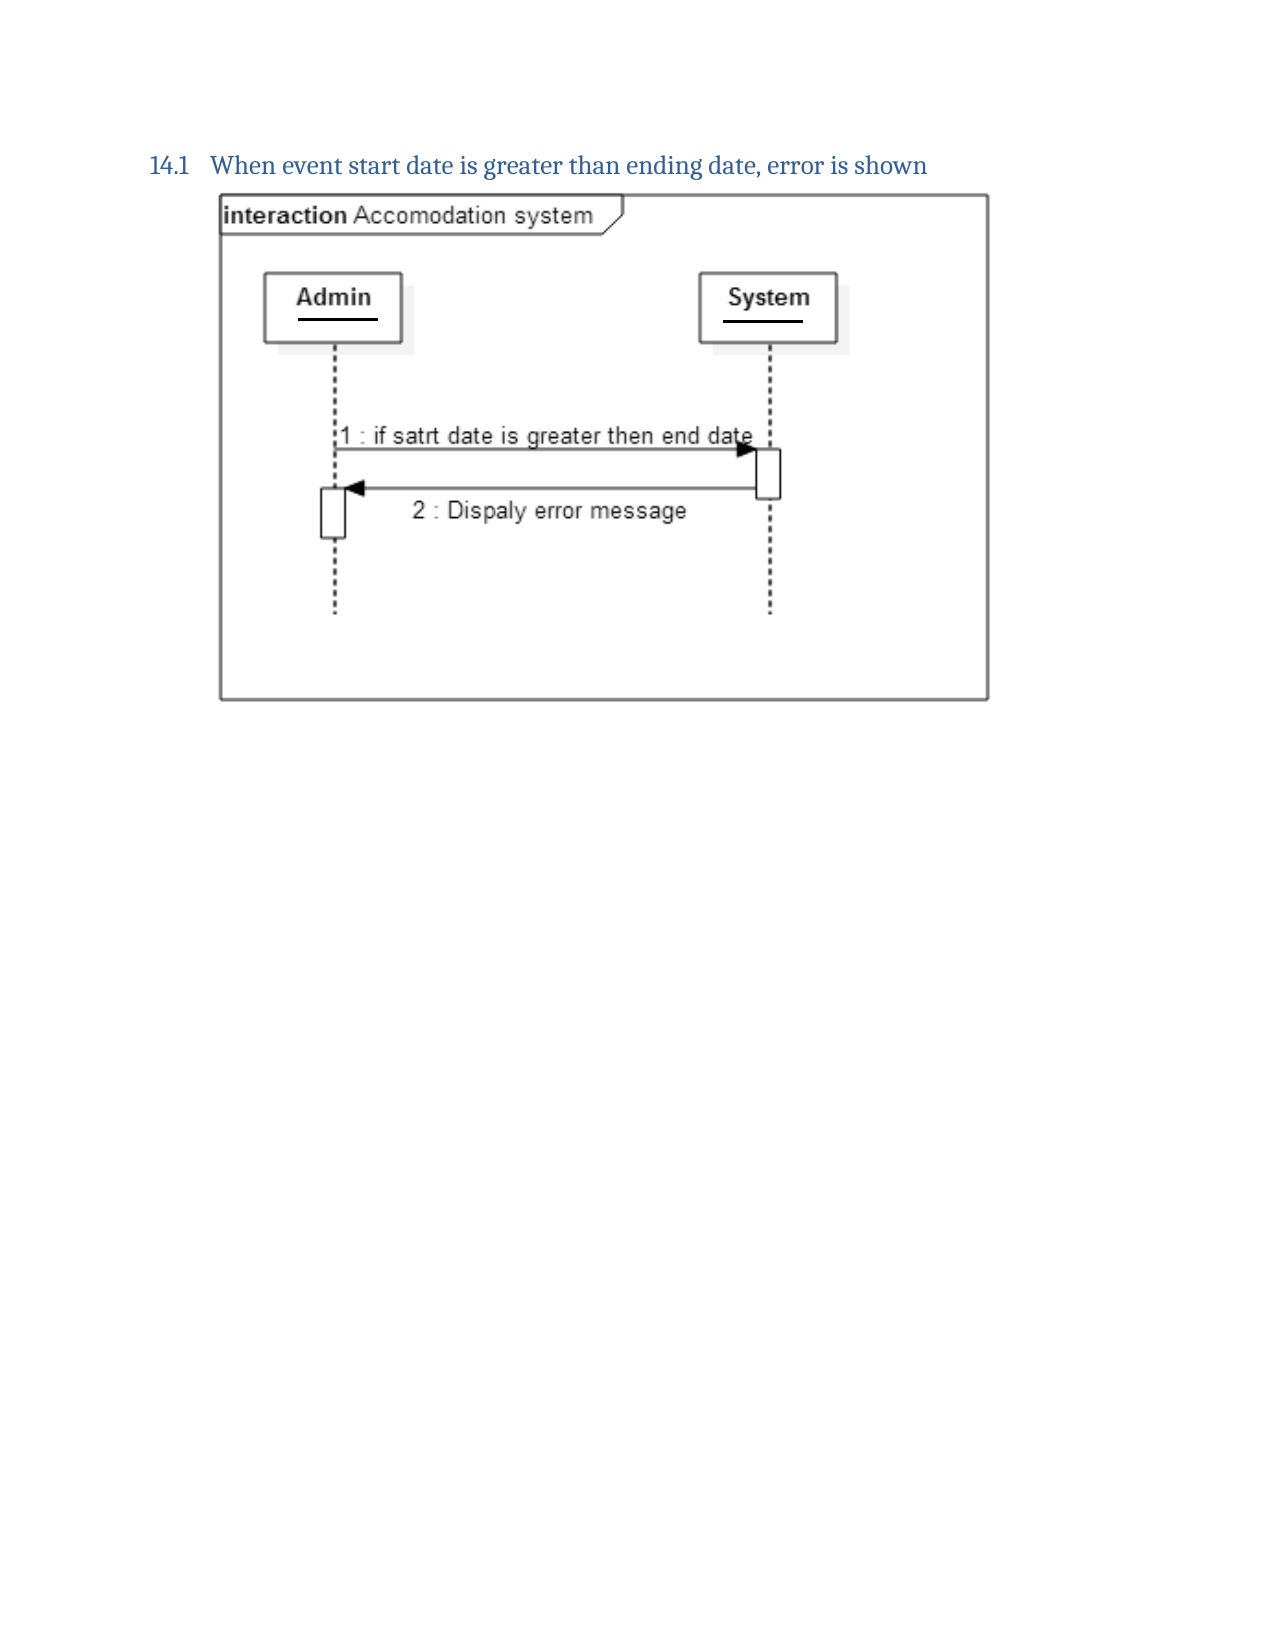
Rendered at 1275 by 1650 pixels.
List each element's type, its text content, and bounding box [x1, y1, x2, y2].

picture [210, 183, 1001, 709]
